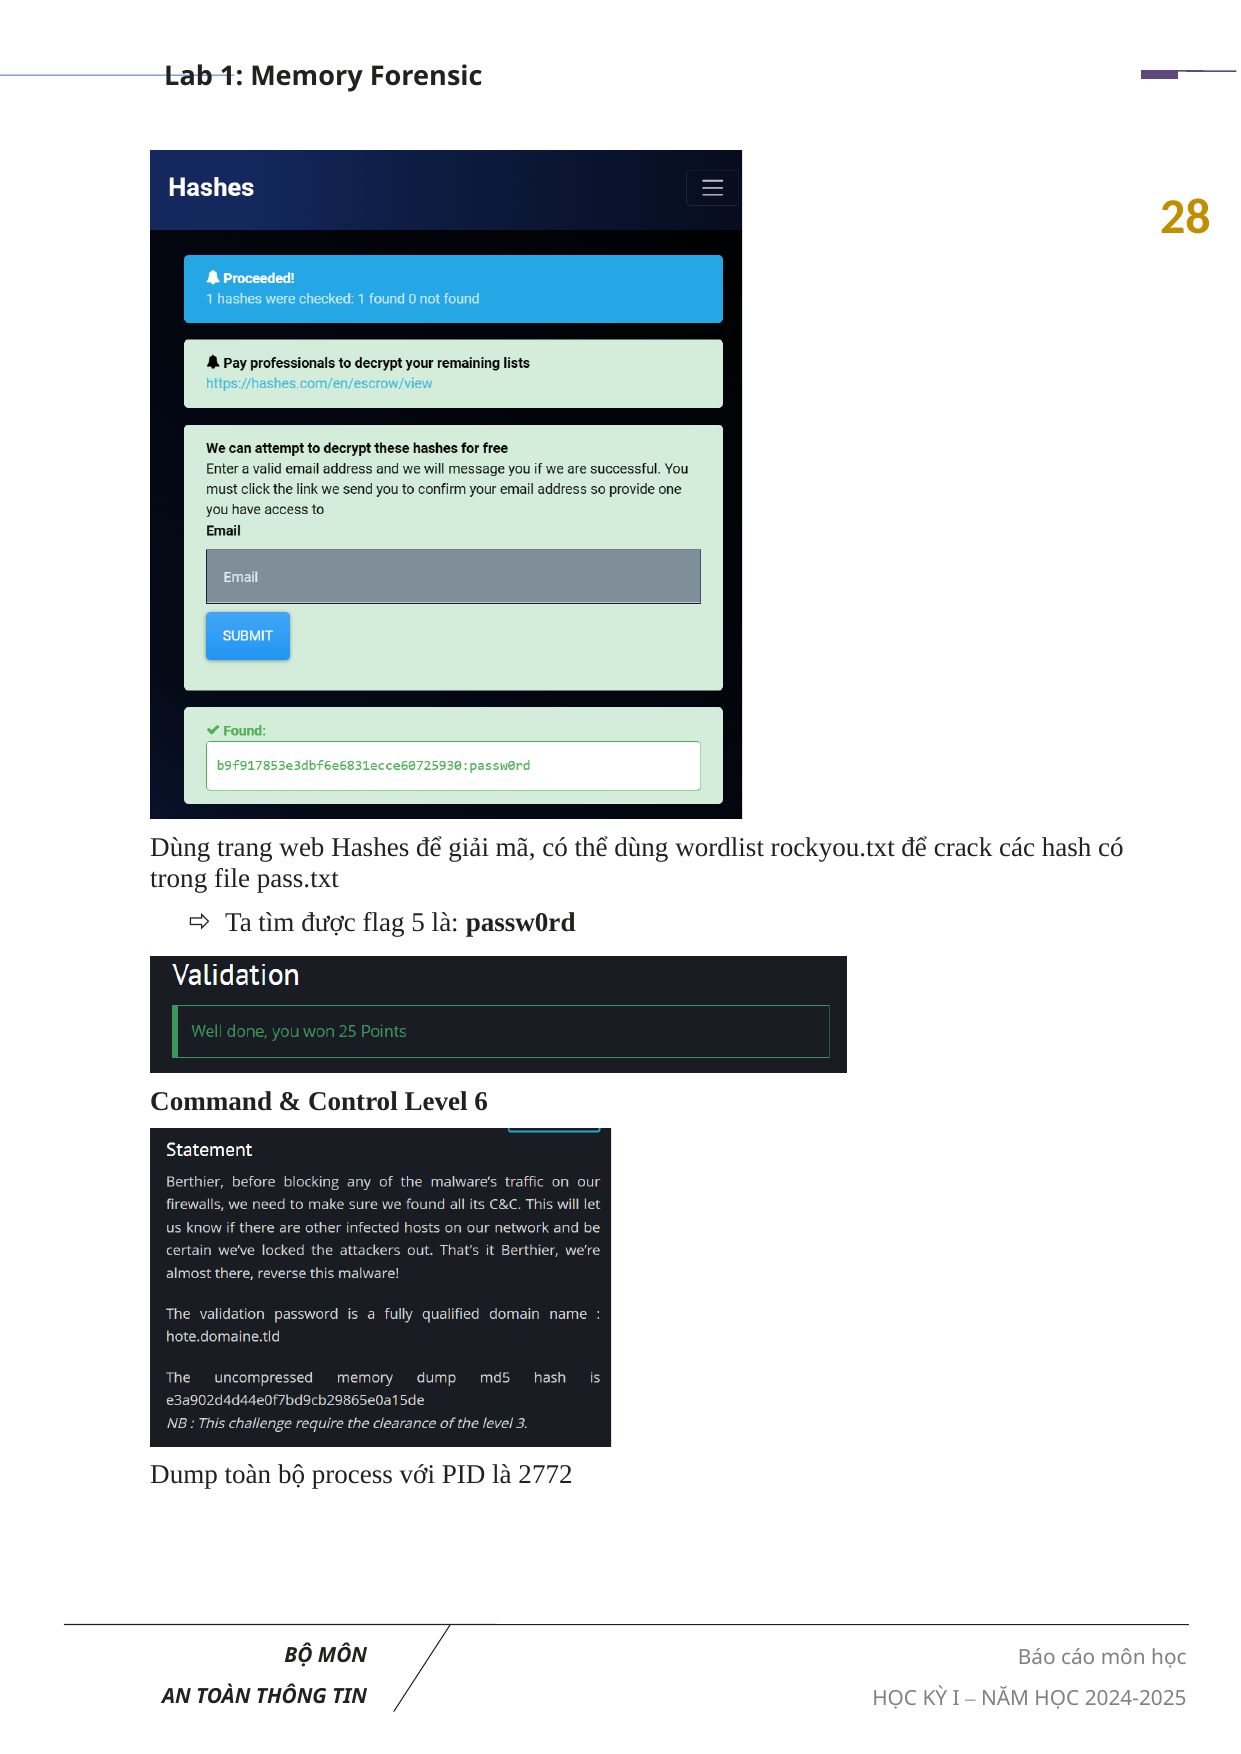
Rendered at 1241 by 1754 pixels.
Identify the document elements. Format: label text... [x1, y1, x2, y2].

text Dùng trang web Hashes để giải mã, có thể dùng wordlist rockyou.txt để crack các hash có trong file pass.txt [150, 831, 1153, 893]
text Dump toàn bộ process với PID là 2772 [150, 1459, 1153, 1490]
list Ta tìm được flag 5 là: passw0rd [187, 906, 1153, 937]
text Command & Control Level 6 [150, 1085, 1153, 1116]
picture [150, 956, 847, 1073]
picture [150, 1128, 612, 1447]
picture [150, 150, 743, 819]
